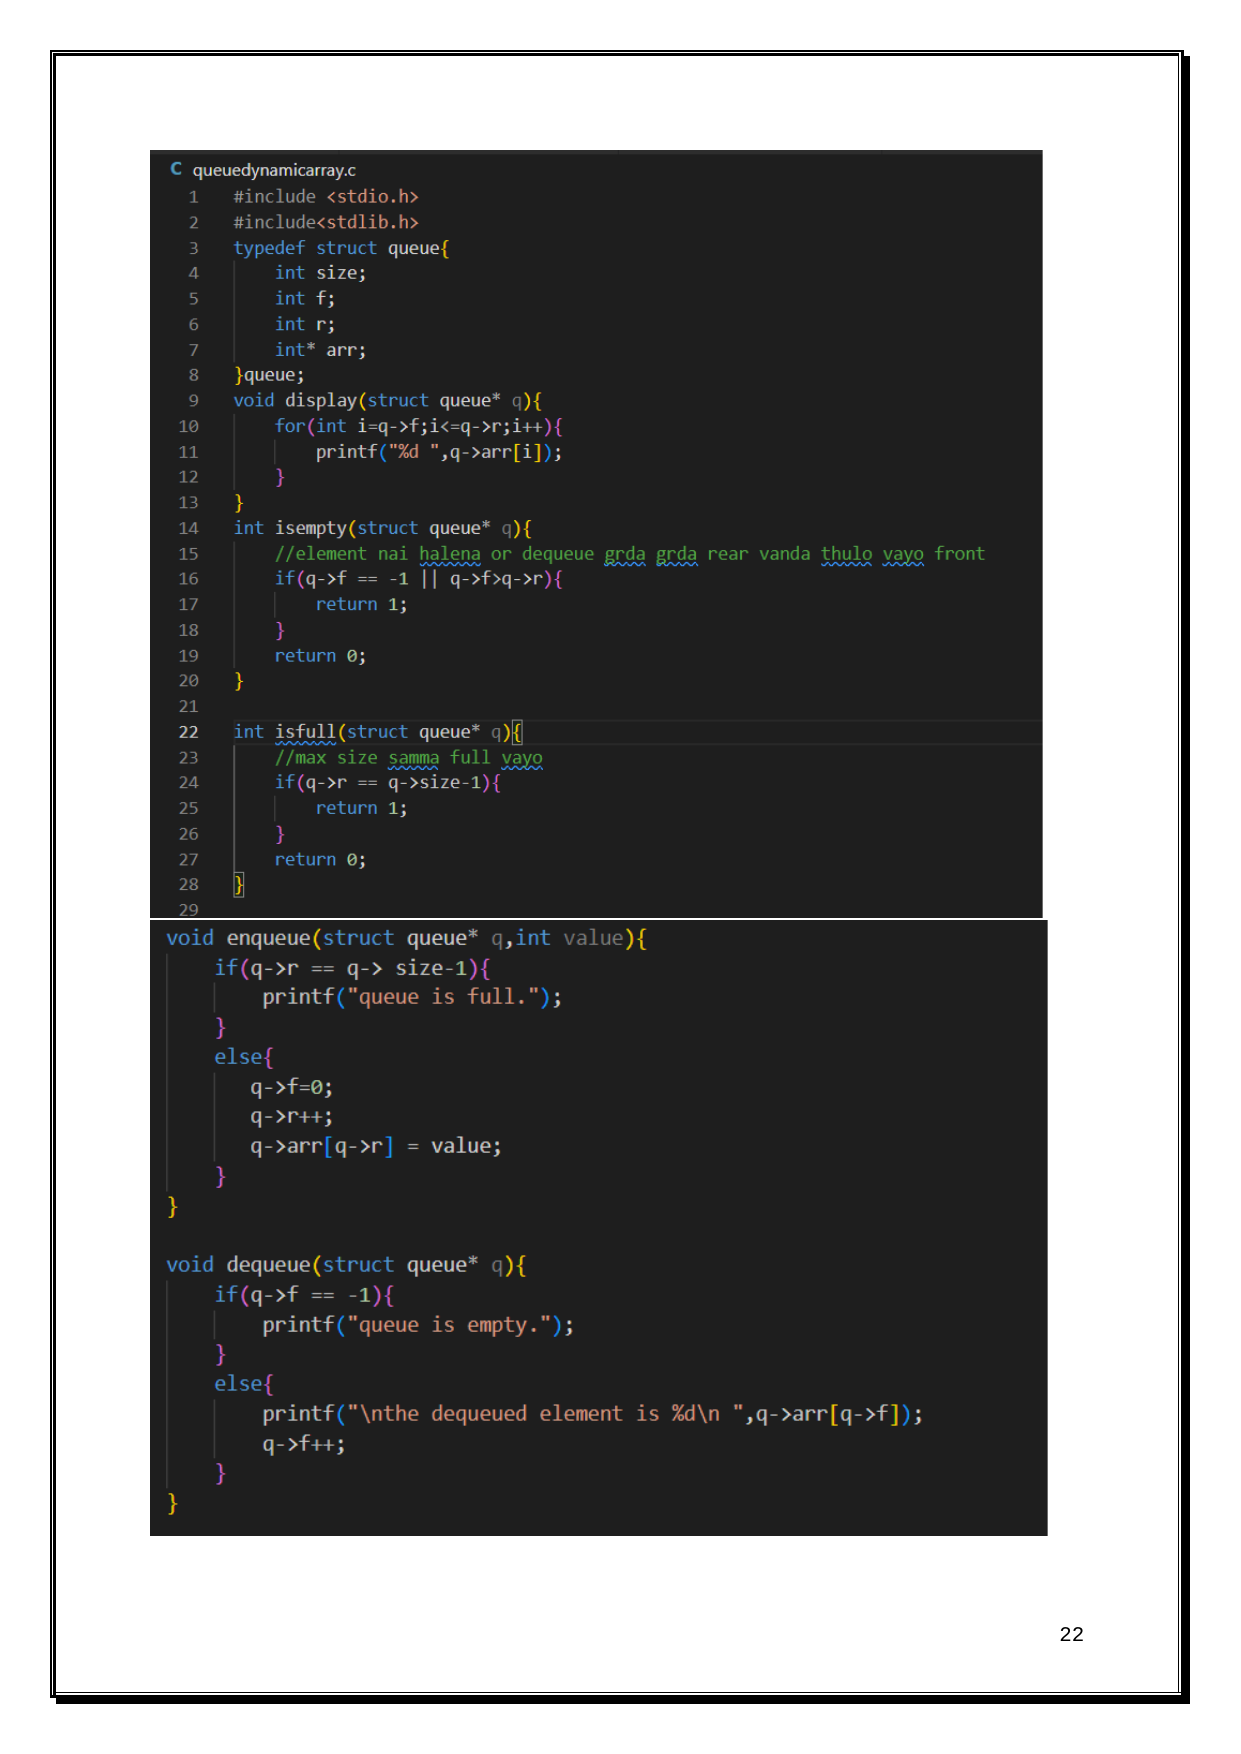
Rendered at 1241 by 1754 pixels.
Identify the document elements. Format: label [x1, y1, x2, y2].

picture [150, 150, 1043, 918]
picture [150, 920, 1048, 1536]
